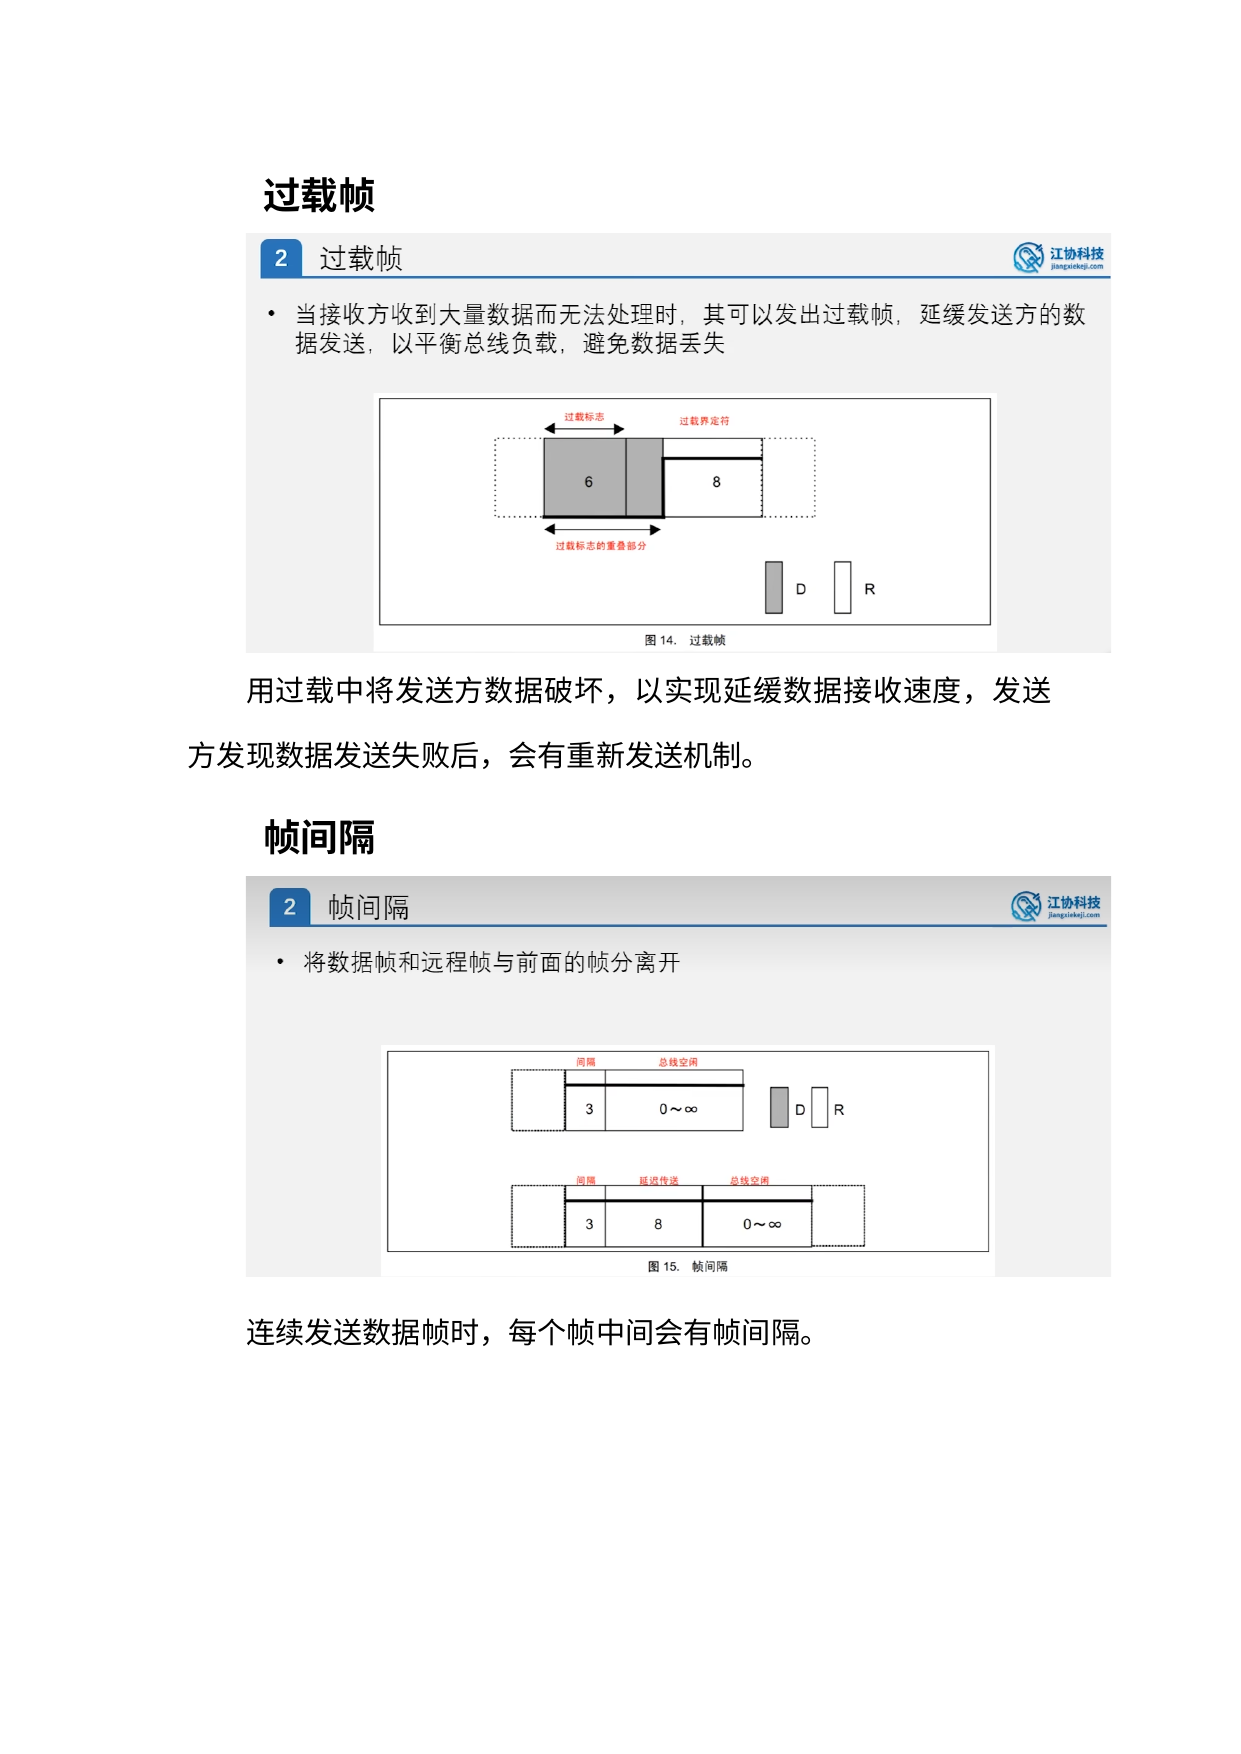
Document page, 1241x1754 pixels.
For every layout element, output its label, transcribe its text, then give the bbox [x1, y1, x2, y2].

picture [245, 233, 1112, 653]
picture [245, 876, 1112, 1277]
subtitle 过载帧 [187, 160, 1053, 225]
text 连续发送数据帧时，每个帧中间会有帧间隔。 [187, 1299, 1053, 1364]
subtitle 帧间隔 [187, 803, 1053, 868]
text 用过载中将发送方数据破坏，以实现延缓数据接收速度，发送方发现数据发送失败后，会有重新发送机制。 [187, 656, 1053, 786]
